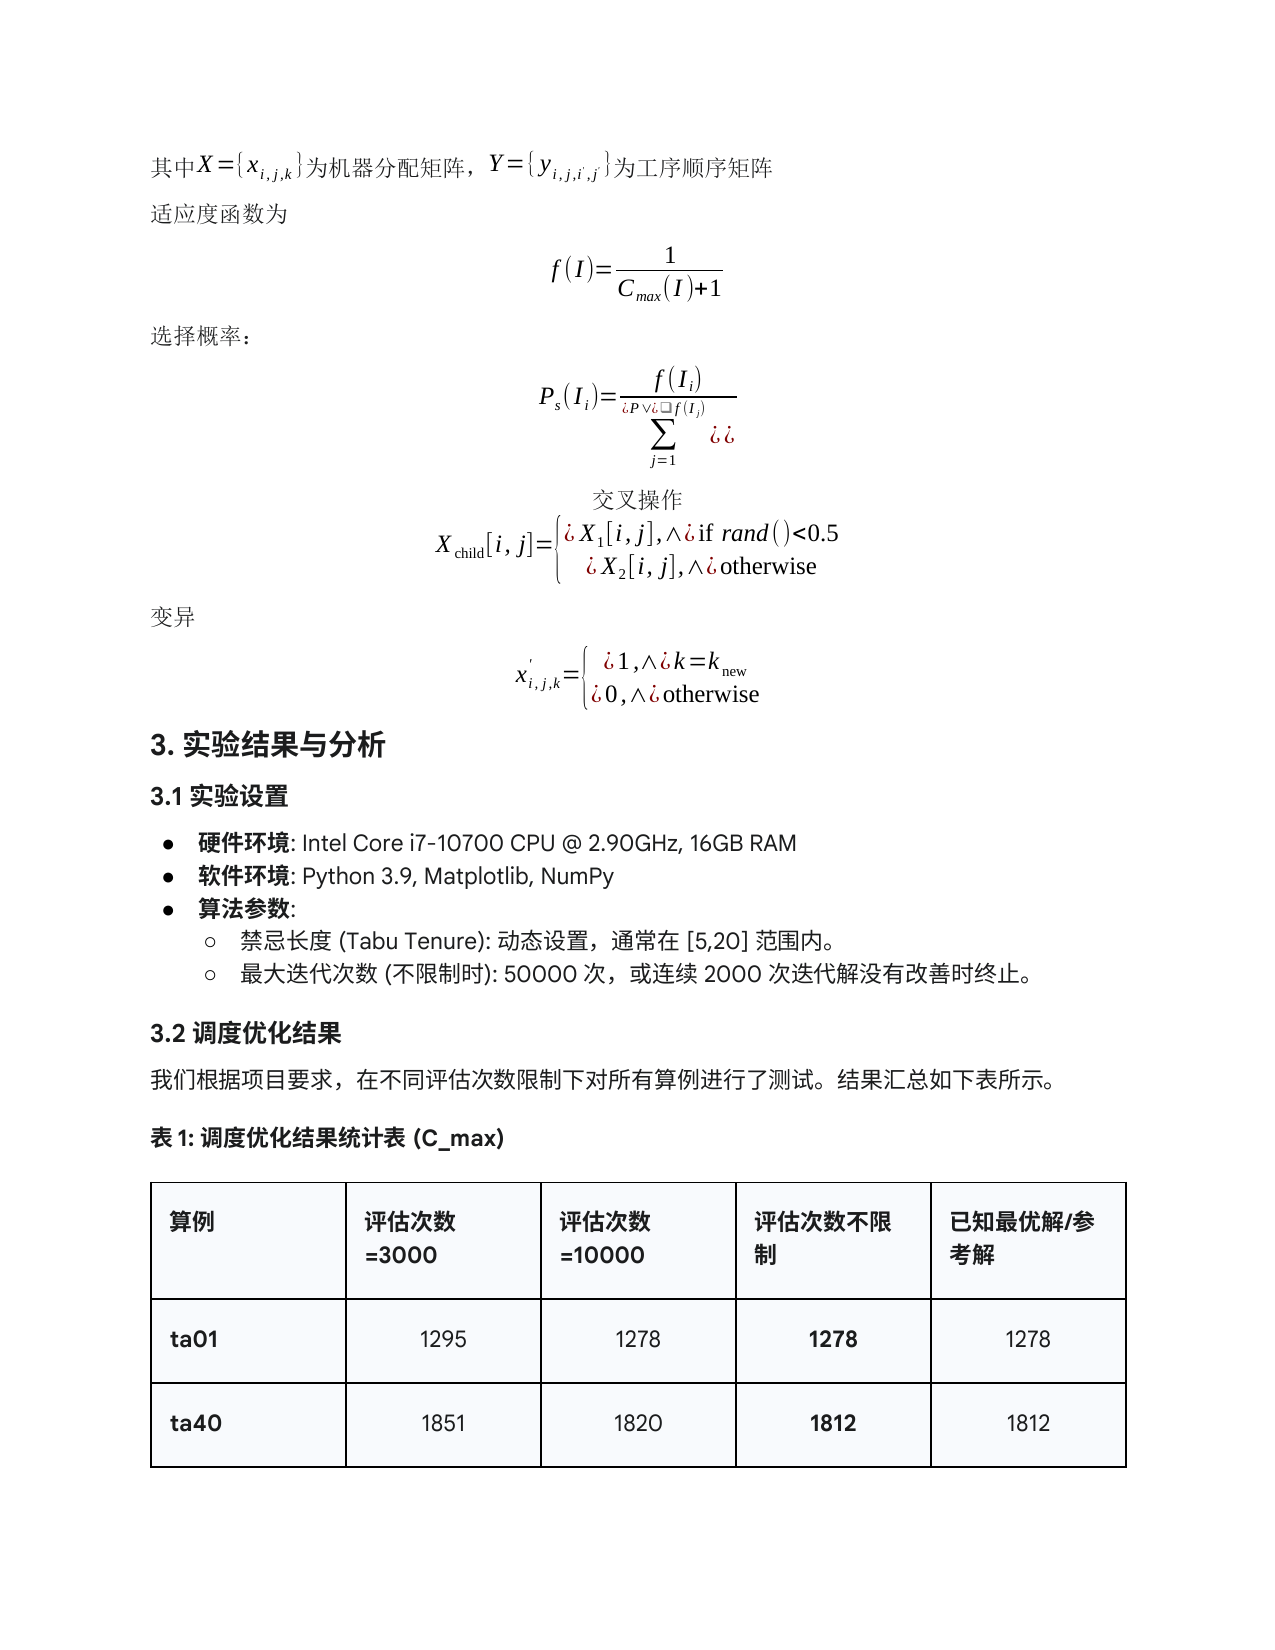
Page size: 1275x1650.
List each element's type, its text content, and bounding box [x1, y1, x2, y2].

table_cell 1812 [932, 1384, 1125, 1466]
list 硬件环境: Intel Core i7-10700 CPU @ 2.90GHz, 16GB RAM [161, 829, 1125, 858]
table_cell ta01 [152, 1300, 345, 1382]
table_header 算例 [152, 1183, 345, 1298]
list 禁忌长度 (Tabu Tenure): 动态设置，通常在 [5,20] 范围内。 [203, 928, 1125, 956]
text 变异 [150, 602, 1125, 628]
table_cell 1820 [542, 1384, 735, 1466]
text 交叉操作 [150, 485, 1125, 586]
table_header 评估次数=10000 [542, 1183, 735, 1298]
table_header 已知最优解/参考解 [932, 1183, 1125, 1298]
table_cell 1278 [542, 1300, 735, 1382]
table_cell ta40 [152, 1384, 345, 1466]
subtitle 3. 实验结果与分析 [150, 727, 1125, 764]
text 其中为机器分配矩阵，为工序顺序矩阵 [150, 150, 1125, 183]
text 选择概率： [150, 321, 1125, 347]
text 适应度函数为 [150, 199, 1125, 226]
table_cell 1278 [737, 1300, 930, 1382]
list 算法参数: [161, 895, 1125, 924]
text 我们根据项目要求，在不同评估次数限制下对所有算例进行了测试。结果汇总如下表所示。 [150, 1066, 1125, 1095]
list 软件环境: Python 3.9, Matplotlib, NumPy [161, 862, 1125, 891]
subtitle 3.1 实验设置 [150, 781, 1125, 813]
subtitle 3.2 调度优化结果 [150, 1018, 1125, 1049]
list 最大迭代次数 (不限制时): 50000 次，或连续 2000 次迭代解没有改善时终止。 [203, 960, 1125, 989]
table_header 评估次数=3000 [347, 1183, 540, 1298]
table_header 评估次数不限制 [737, 1183, 930, 1298]
table_cell 1295 [347, 1300, 540, 1382]
table_cell 1851 [347, 1384, 540, 1466]
text 表1: 调度优化结果统计表 (C_max) [150, 1124, 1125, 1153]
table_cell 1278 [932, 1300, 1125, 1382]
table_cell 1812 [737, 1384, 930, 1466]
